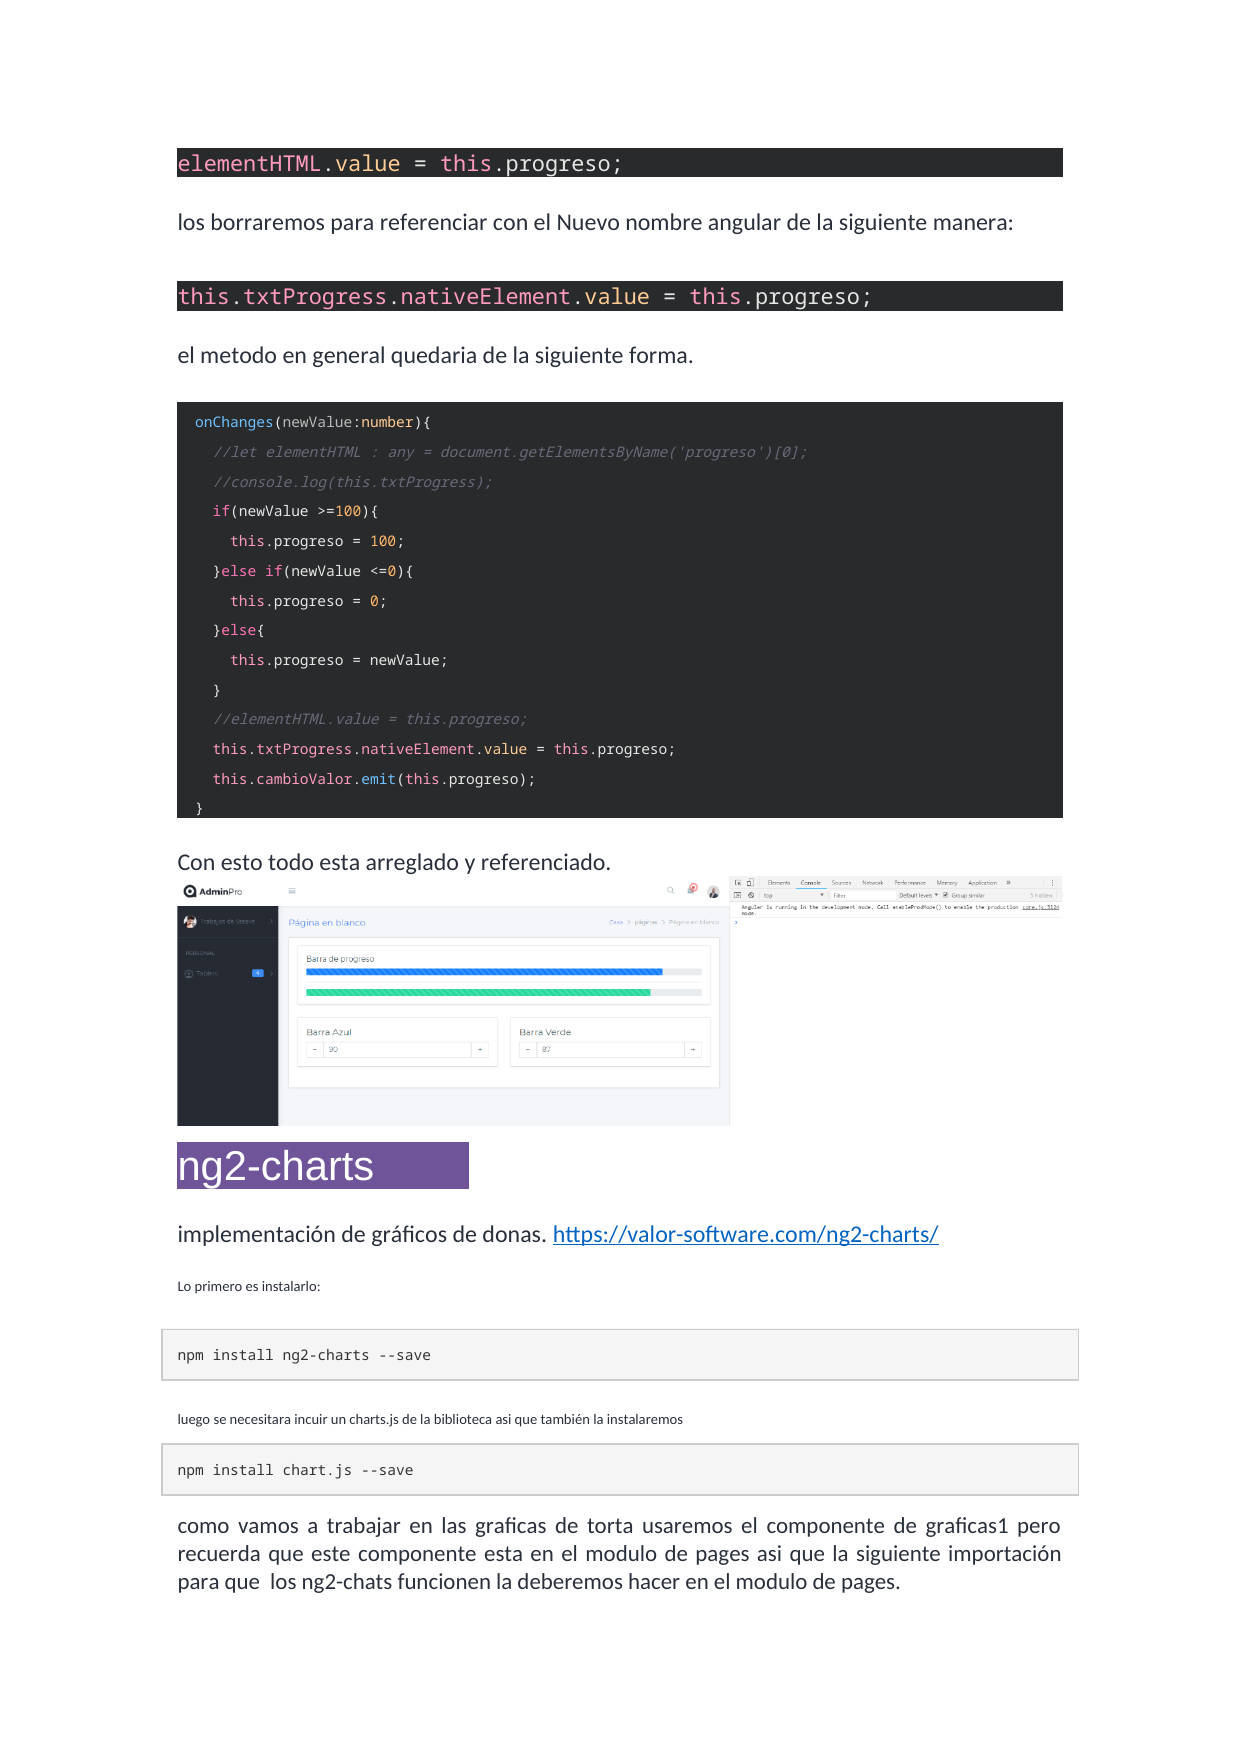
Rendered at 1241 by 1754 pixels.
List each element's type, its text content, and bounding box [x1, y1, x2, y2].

list el metodo en general quedaria de la siguiente forma. [177, 340, 1063, 369]
text elementHTML.value = this.progreso; [177, 148, 1063, 177]
picture [177, 876, 1063, 1126]
text ng2-charts [177, 1142, 469, 1189]
text onChanges(newValue:number){ [177, 402, 1063, 432]
text npm install chart.js --save [163, 1445, 1078, 1494]
text this.txtProgress.nativeElement.value = this.progreso; [177, 729, 1063, 759]
text this.cambioValor.emit(this.progreso); [177, 759, 1063, 788]
list implementación de gráficos de donas. https://valor-software.com/ng2-charts/ [177, 1219, 1063, 1248]
text this.progreso = newValue; [177, 640, 1063, 669]
list los borraremos para referenciar con el Nuevo nombre angular de la siguiente manera: [177, 207, 1063, 236]
text this.txtProgress.nativeElement.value = this.progreso; [177, 281, 1063, 311]
text //elementHTML.value = this.progreso; [177, 699, 1063, 729]
text this.progreso = 0; [177, 581, 1063, 610]
text //console.log(this.txtProgress); [177, 462, 1063, 491]
text //let elementHTML : any = document.getElementsByName('progreso')[0]; [177, 432, 1063, 462]
text }else if(newValue <=0){ [177, 551, 1063, 581]
text } [177, 669, 1063, 699]
text if(newValue >=100){ [177, 491, 1063, 521]
text } [177, 788, 1063, 818]
list Lo primero es instalarlo: [177, 1277, 1063, 1295]
text this.progreso = 100; [177, 521, 1063, 551]
list Con esto todo esta arreglado y referenciado. [177, 847, 1063, 876]
text npm install ng2-charts --save [163, 1330, 1078, 1379]
list luego se necesitara incuir un charts.js de la biblioteca asi que también la instalaremos [177, 1410, 1063, 1428]
list como vamos a trabajar en las graficas de torta usaremos el componente de graficas1 pero recuerda que este componente esta en el modulo de pages asi que la siguiente importación para que los ng2-chats funcionen la deberemos hacer en el modulo de pages. [177, 1511, 1063, 1595]
text }else{ [177, 610, 1063, 640]
